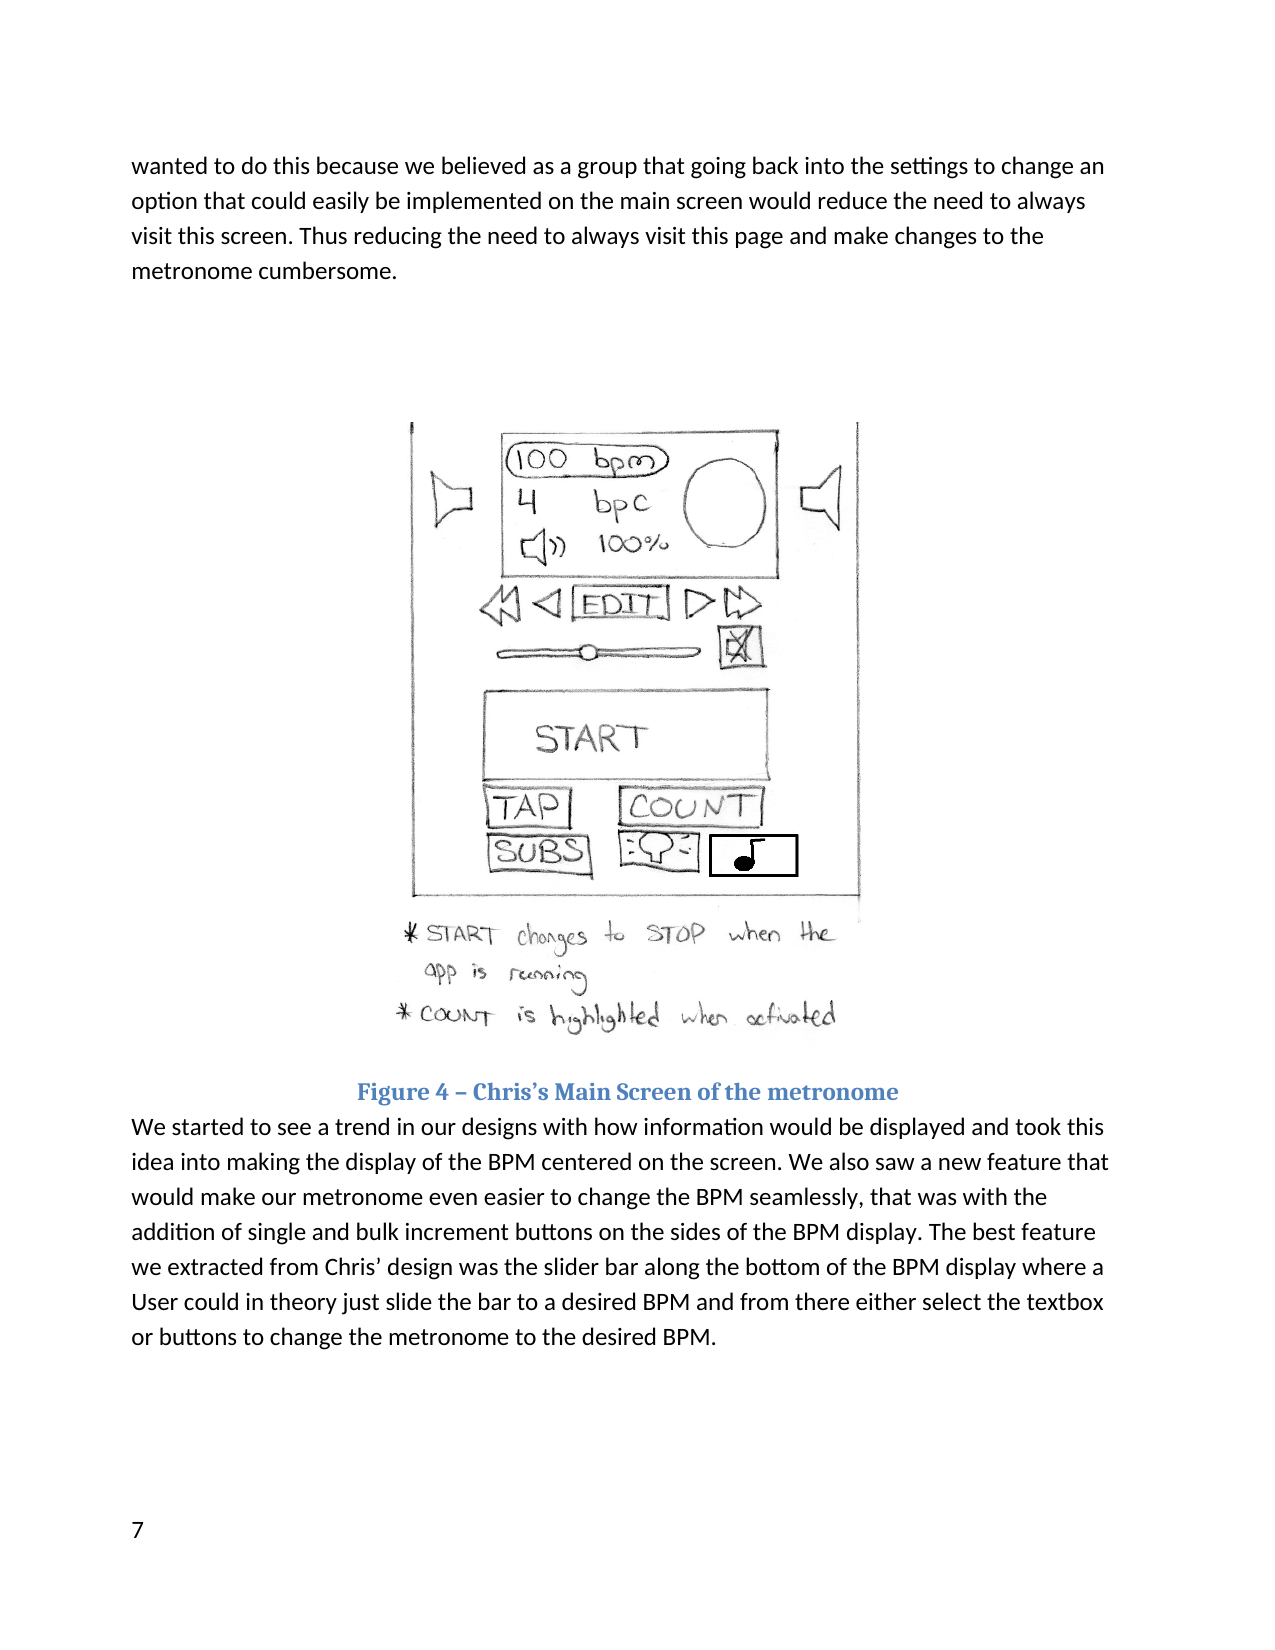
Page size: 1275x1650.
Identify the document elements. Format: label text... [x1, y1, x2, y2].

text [131, 150, 1125, 286]
subtitle Figure 4 – Chris’s Main Screen of the metronome [131, 1078, 1125, 1107]
text We started to see a trend in our designs with how information would be displayed and took this idea into making the display of the BPM centered on the screen. We also saw a new feature that would make our metronome even easier to change the BPM seamlessly, that was with the addition of single and bulk increment buttons on the sides of the BPM display. The best feature we extracted from Chris’ design was the slider bar along the bottom of the BPM display where a User could in theory just slide the bar to a desired BPM and from there either select the textbox or buttons to change the metronome to the desired BPM. [131, 1111, 1125, 1352]
picture [393, 422, 863, 1053]
